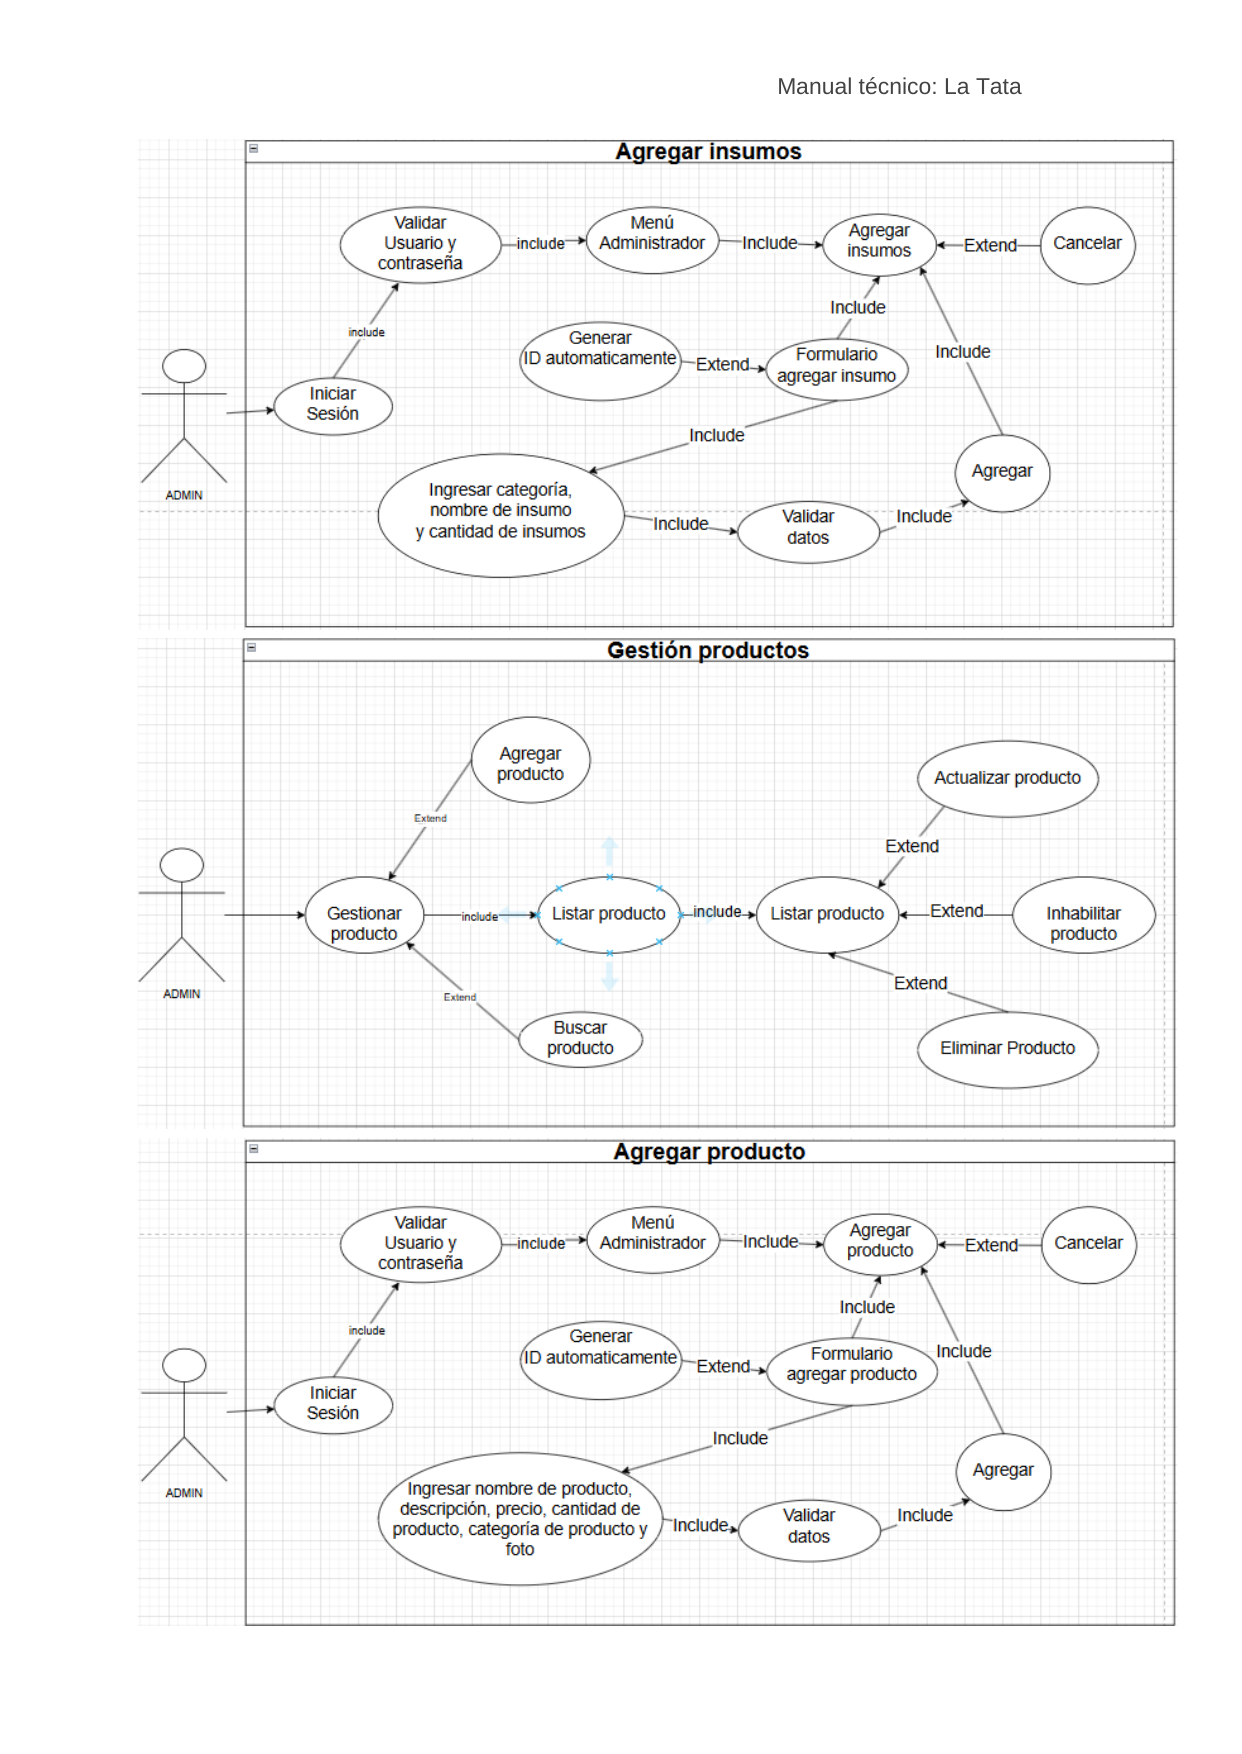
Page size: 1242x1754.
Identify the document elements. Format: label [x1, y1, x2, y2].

picture [137, 139, 1178, 630]
picture [137, 1138, 1178, 1626]
picture [137, 638, 1178, 1129]
